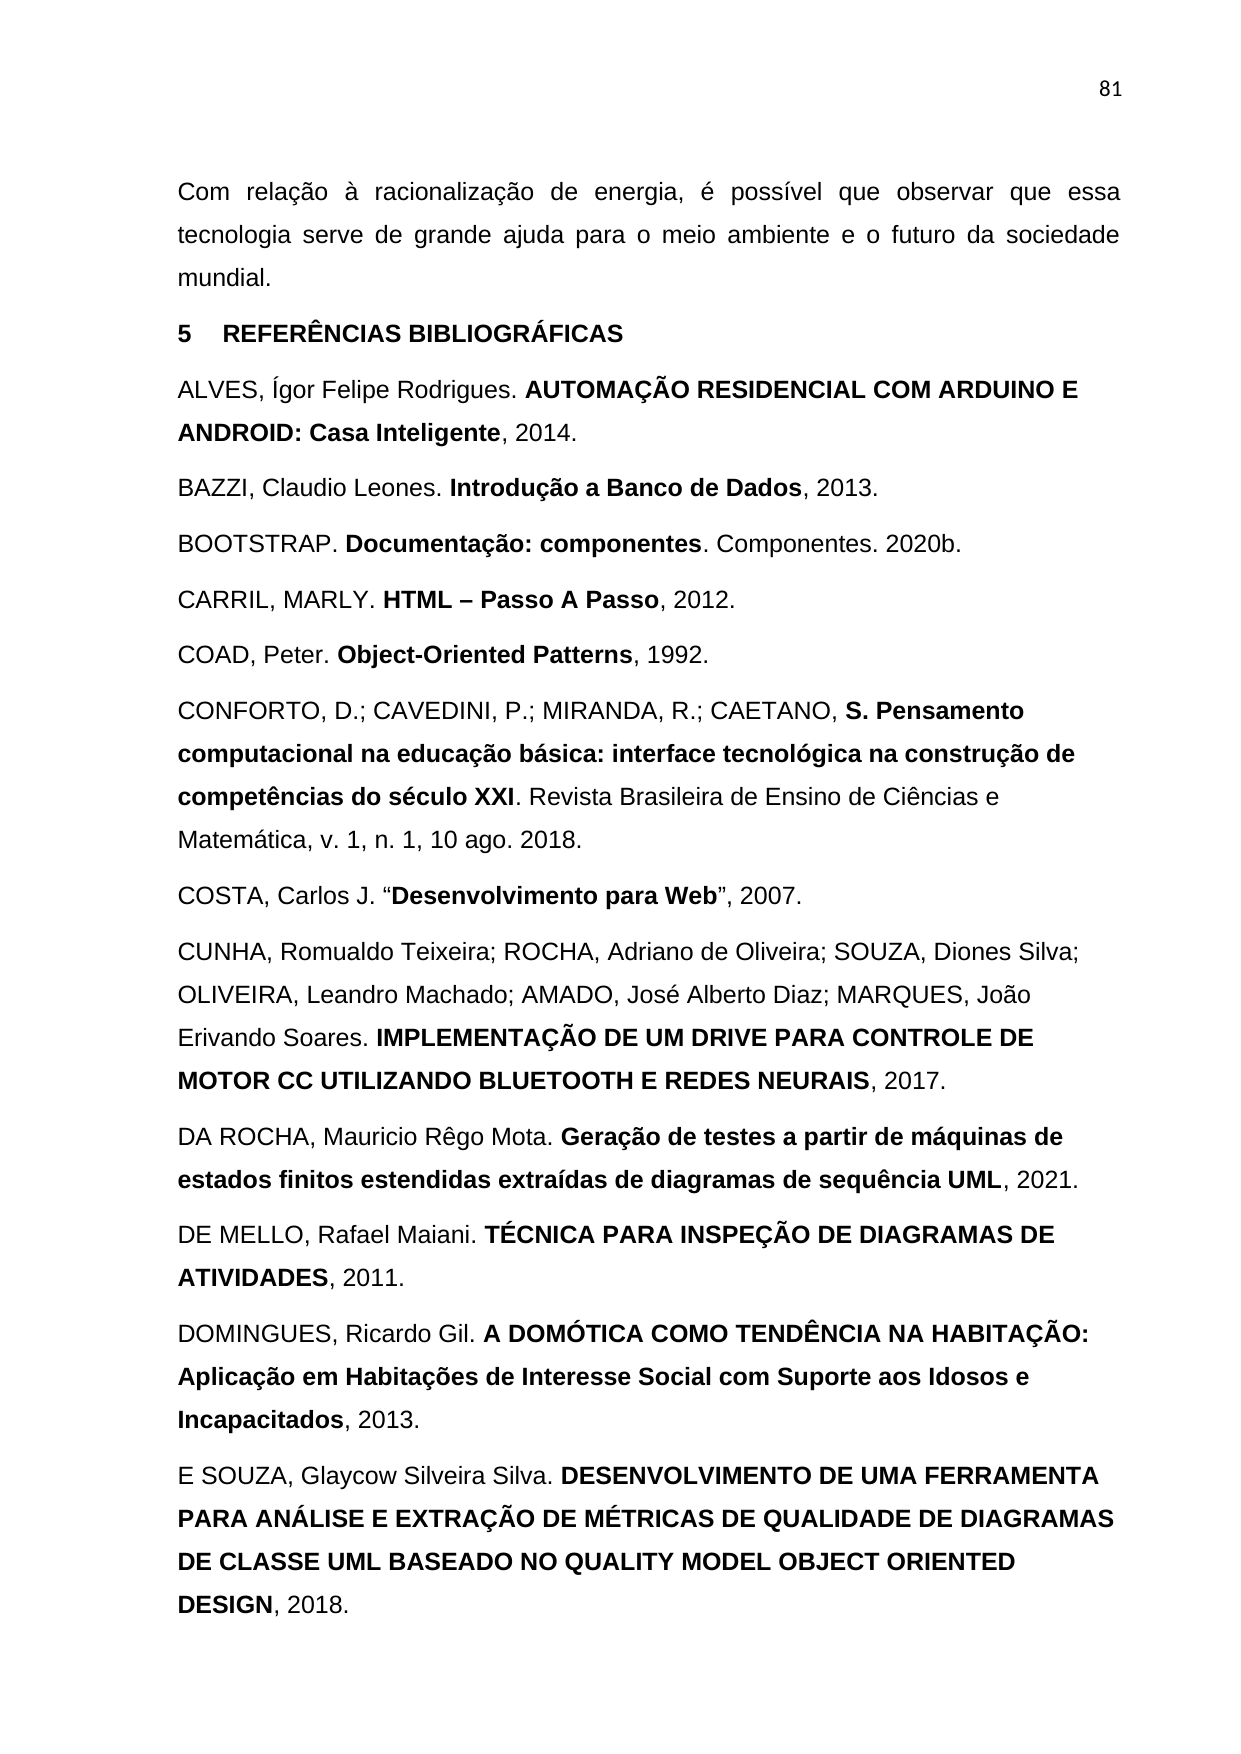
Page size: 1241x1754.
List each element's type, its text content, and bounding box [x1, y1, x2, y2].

text ALVES, Ígor Felipe Rodrigues. AUTOMAÇÃO RESIDENCIAL COM ARDUINO E ANDROID: Casa Inteligente, 2014. [177, 375, 1122, 447]
text DE MELLO, Rafael Maiani. TÉCNICA PARA INSPEÇÃO DE DIAGRAMAS DE ATIVIDADES, 2011. [177, 1220, 1122, 1292]
text Com relação à racionalização de energia, é possível que observar que essa tecnologia serve de grande ajuda para o meio ambiente e o futuro da sociedade mundial. [177, 177, 1122, 292]
text BAZZI, Claudio Leones. Introdução a Banco de Dados, 2013. [177, 473, 1122, 502]
text E SOUZA, Glaycow Silveira Silva. DESENVOLVIMENTO DE UMA FERRAMENTA PARA ANÁLISE E EXTRAÇÃO DE MÉTRICAS DE QUALIDADE DE DIAGRAMAS DE CLASSE UML BASEADO NO QUALITY MODEL OBJECT ORIENTED DESIGN, 2018. [177, 1461, 1122, 1619]
text DA ROCHA, Mauricio Rêgo Mota. Geração de testes a partir de máquinas de estados finitos estendidas extraídas de diagramas de sequência UML, 2021. [177, 1122, 1122, 1193]
text COAD, Peter. Object-Oriented Patterns, 1992. [177, 640, 1122, 669]
text COSTA, Carlos J. “Desenvolvimento para Web”, 2007. [177, 881, 1122, 910]
text DOMINGUES, Ricardo Gil. A DOMÓTICA COMO TENDÊNCIA NA HABITAÇÃO: Aplicação em Habitações de Interesse Social com Suporte aos Idosos e Incapacitados, 2013. [177, 1319, 1122, 1434]
text CARRIL, MARLY. HTML – Passo A Passo, 2012. [177, 585, 1122, 613]
text CONFORTO, D.; CAVEDINI, P.; MIRANDA, R.; CAETANO, S. Pensamento computacional na educação básica: interface tecnológica na construção de competências do século XXI. Revista Brasileira de Ensino de Ciências e Matemática, v. 1, n. 1, 10 ago. 2018. [177, 696, 1122, 854]
subtitle REFERÊNCIAS BIBLIOGRÁFICAS [177, 319, 1122, 348]
text CUNHA, Romualdo Teixeira; ROCHA, Adriano de Oliveira; SOUZA, Diones Silva; OLIVEIRA, Leandro Machado; AMADO, José Alberto Diaz; MARQUES, João Erivando Soares. IMPLEMENTAÇÃO DE UM DRIVE PARA CONTROLE DE MOTOR CC UTILIZANDO BLUETOOTH E REDES NEURAIS, 2017. [177, 937, 1122, 1095]
text BOOTSTRAP. Documentação: componentes. Componentes. 2020b. [177, 529, 1122, 558]
